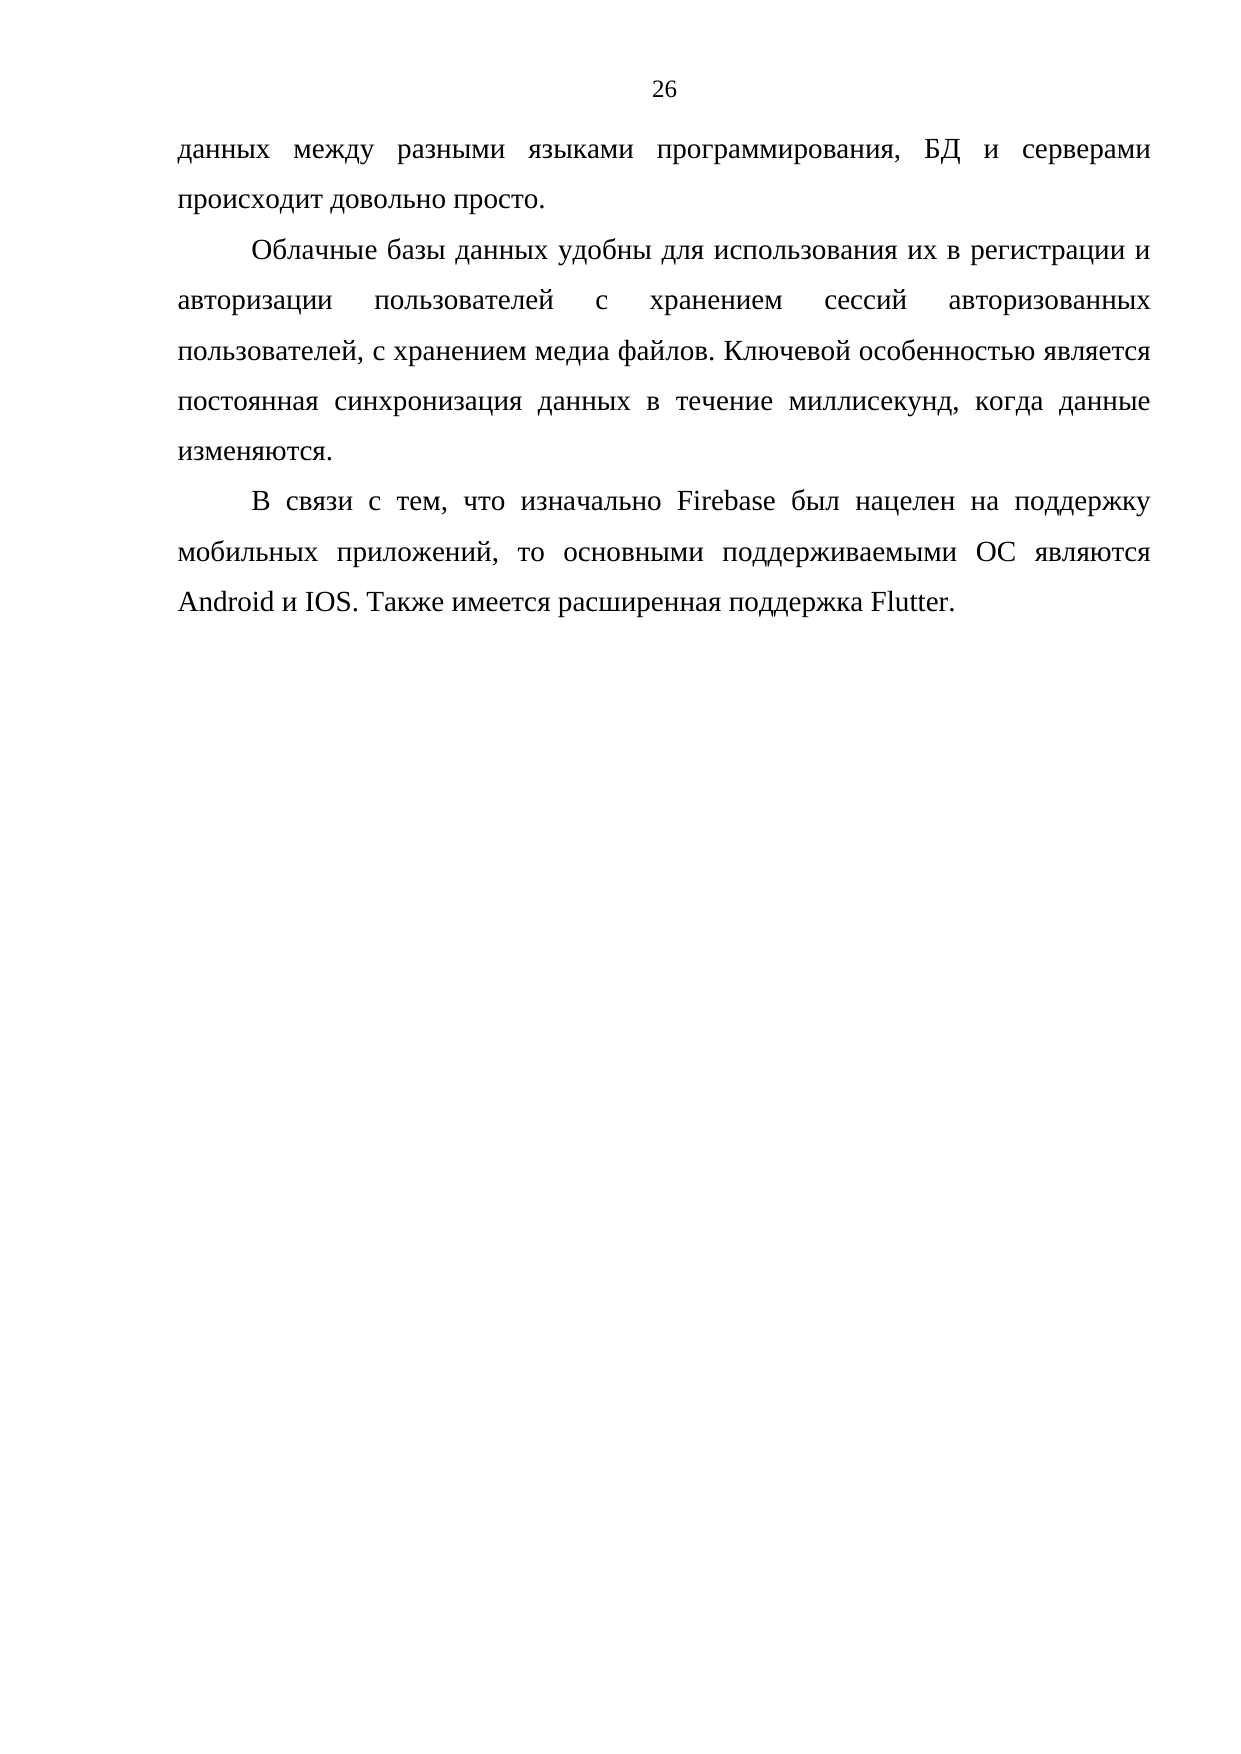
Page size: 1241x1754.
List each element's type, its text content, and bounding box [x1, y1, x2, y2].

text В связи с тем, что изначально Firebase был нацелен на поддержку мобильных приложений, то основными поддерживаемыми ОС являются Android и IOS. Также имеется расширенная поддержка Flutter. [177, 483, 1152, 618]
text Облачные базы данных удобны для использования их в регистрации и авторизации пользователей с хранением сессий авторизованных пользователей, с хранением медиа файлов. Ключевой особенностью является постоянная синхронизация данных в течение миллисекунд, когда данные изменяются. [177, 232, 1152, 467]
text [177, 131, 1152, 215]
